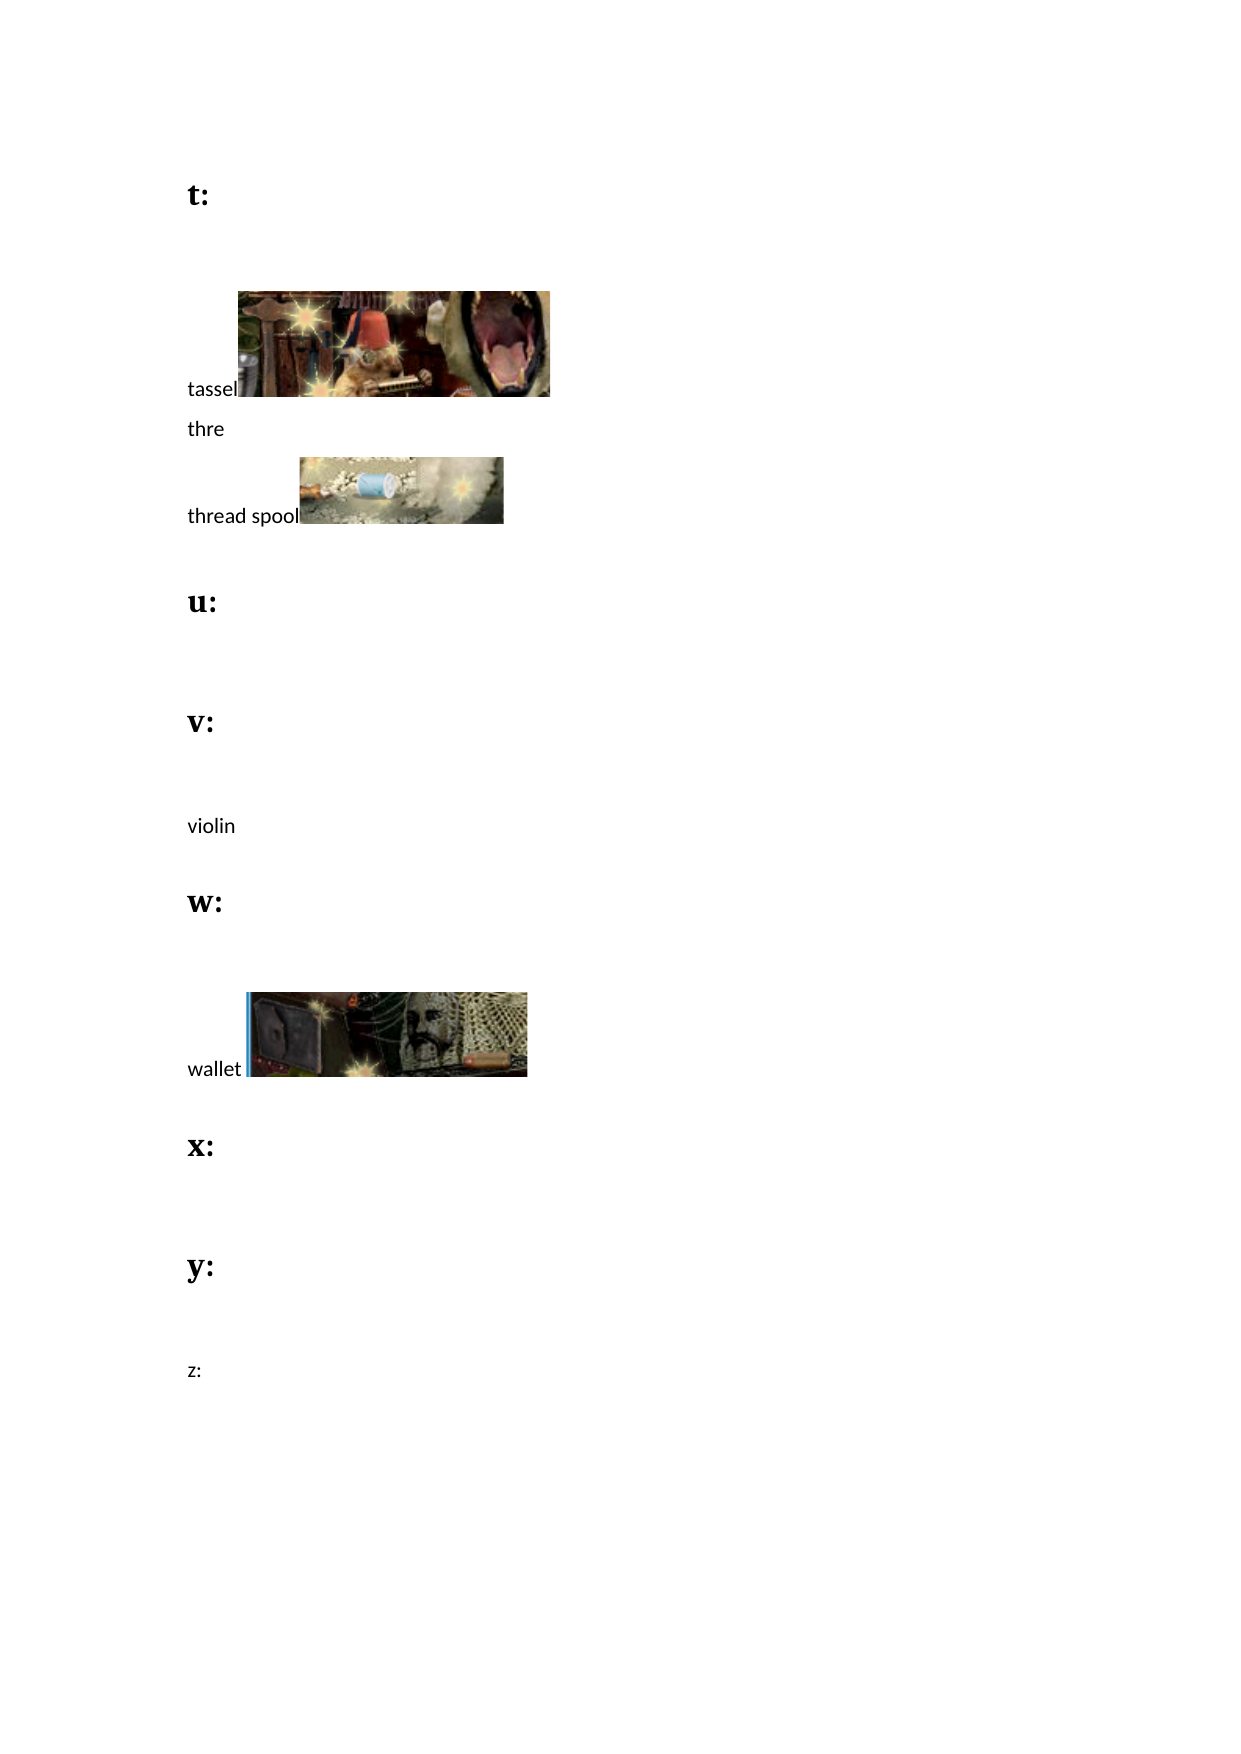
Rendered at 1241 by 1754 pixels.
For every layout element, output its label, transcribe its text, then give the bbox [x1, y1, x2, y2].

picture [299, 457, 504, 524]
picture [238, 291, 551, 397]
text violin [187, 809, 1053, 842]
text thre [187, 412, 1053, 444]
subtitle x: [187, 1113, 1053, 1178]
text z: [187, 1353, 1053, 1386]
subtitle w: [187, 869, 1053, 934]
subtitle u: [187, 569, 1053, 634]
subtitle t: [187, 162, 1053, 227]
subtitle y: [187, 1233, 1053, 1298]
picture [246, 992, 528, 1077]
subtitle v: [187, 689, 1053, 754]
text thread spool [187, 444, 1053, 542]
